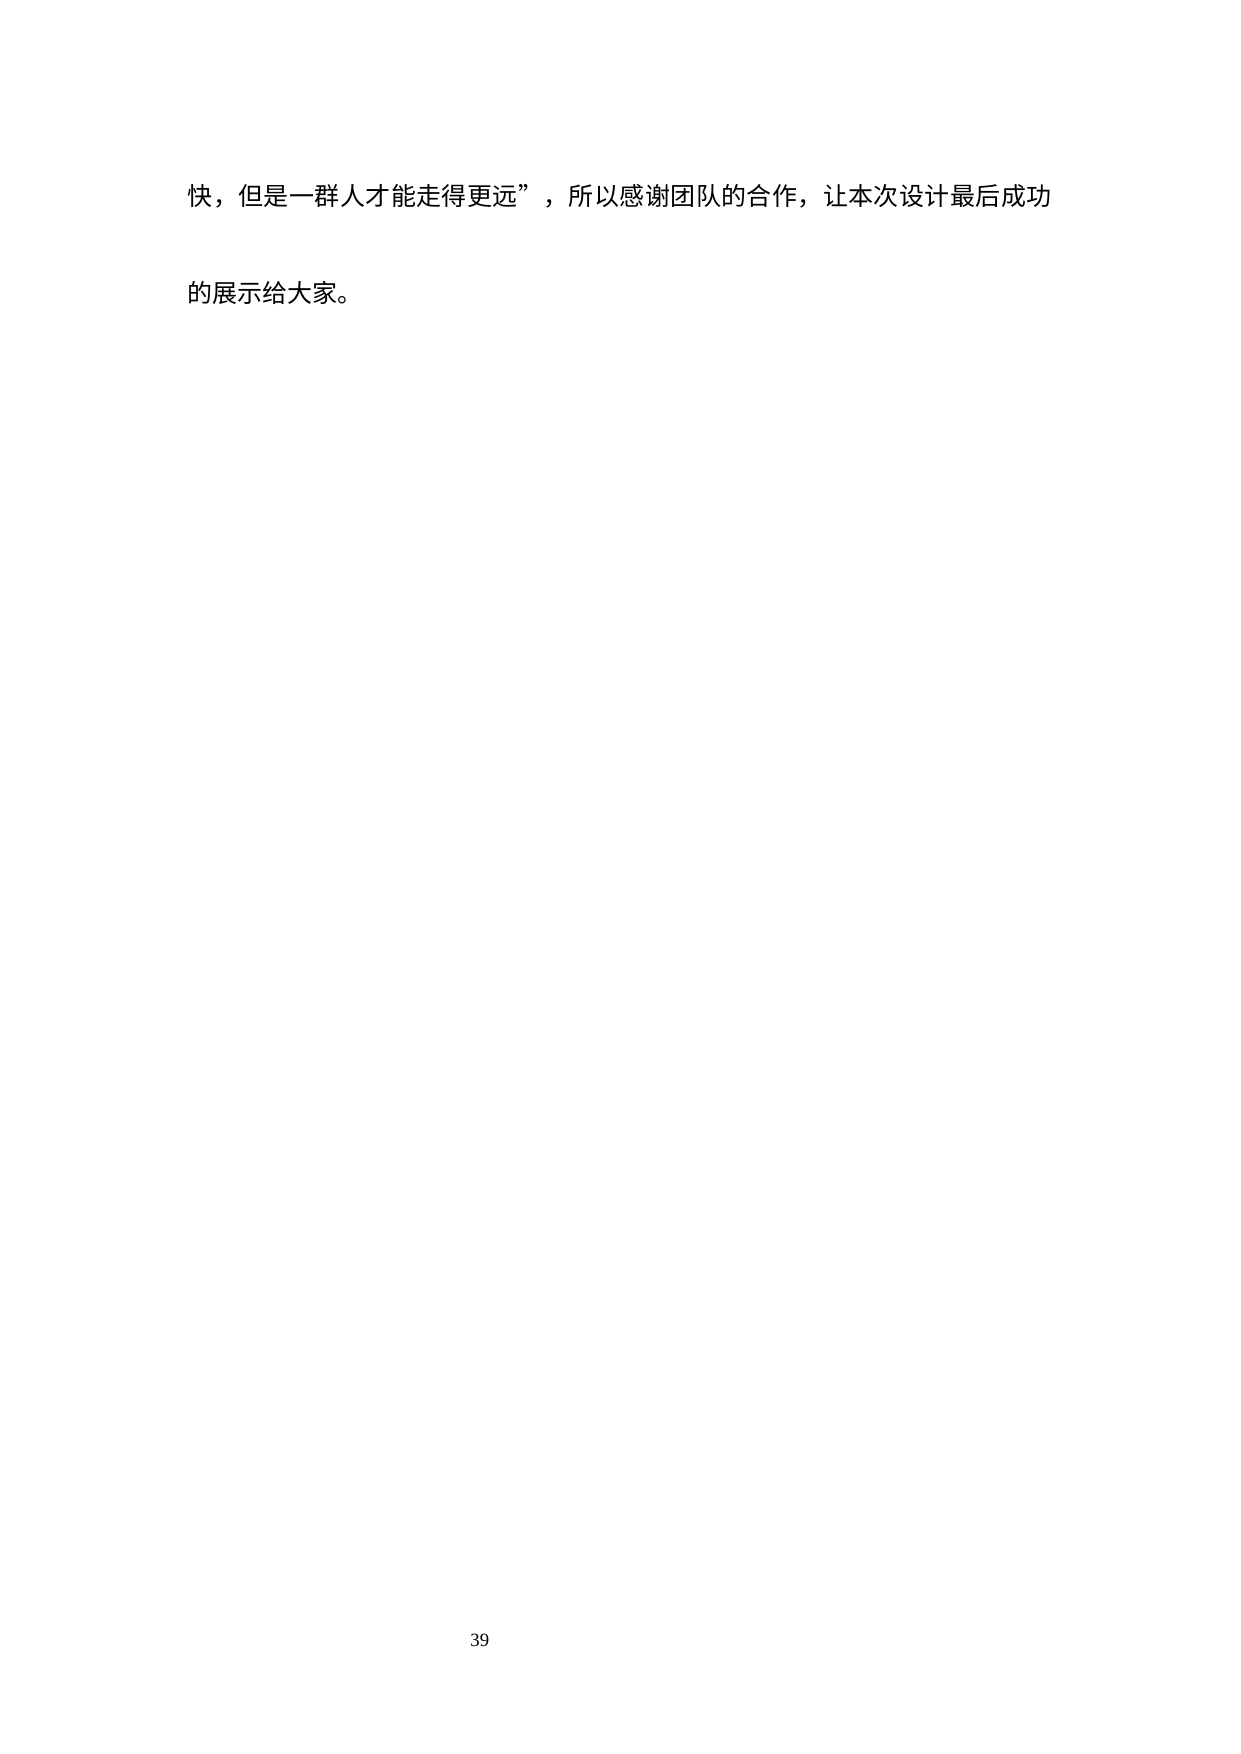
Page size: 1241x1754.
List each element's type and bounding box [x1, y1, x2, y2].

text [187, 162, 1053, 324]
